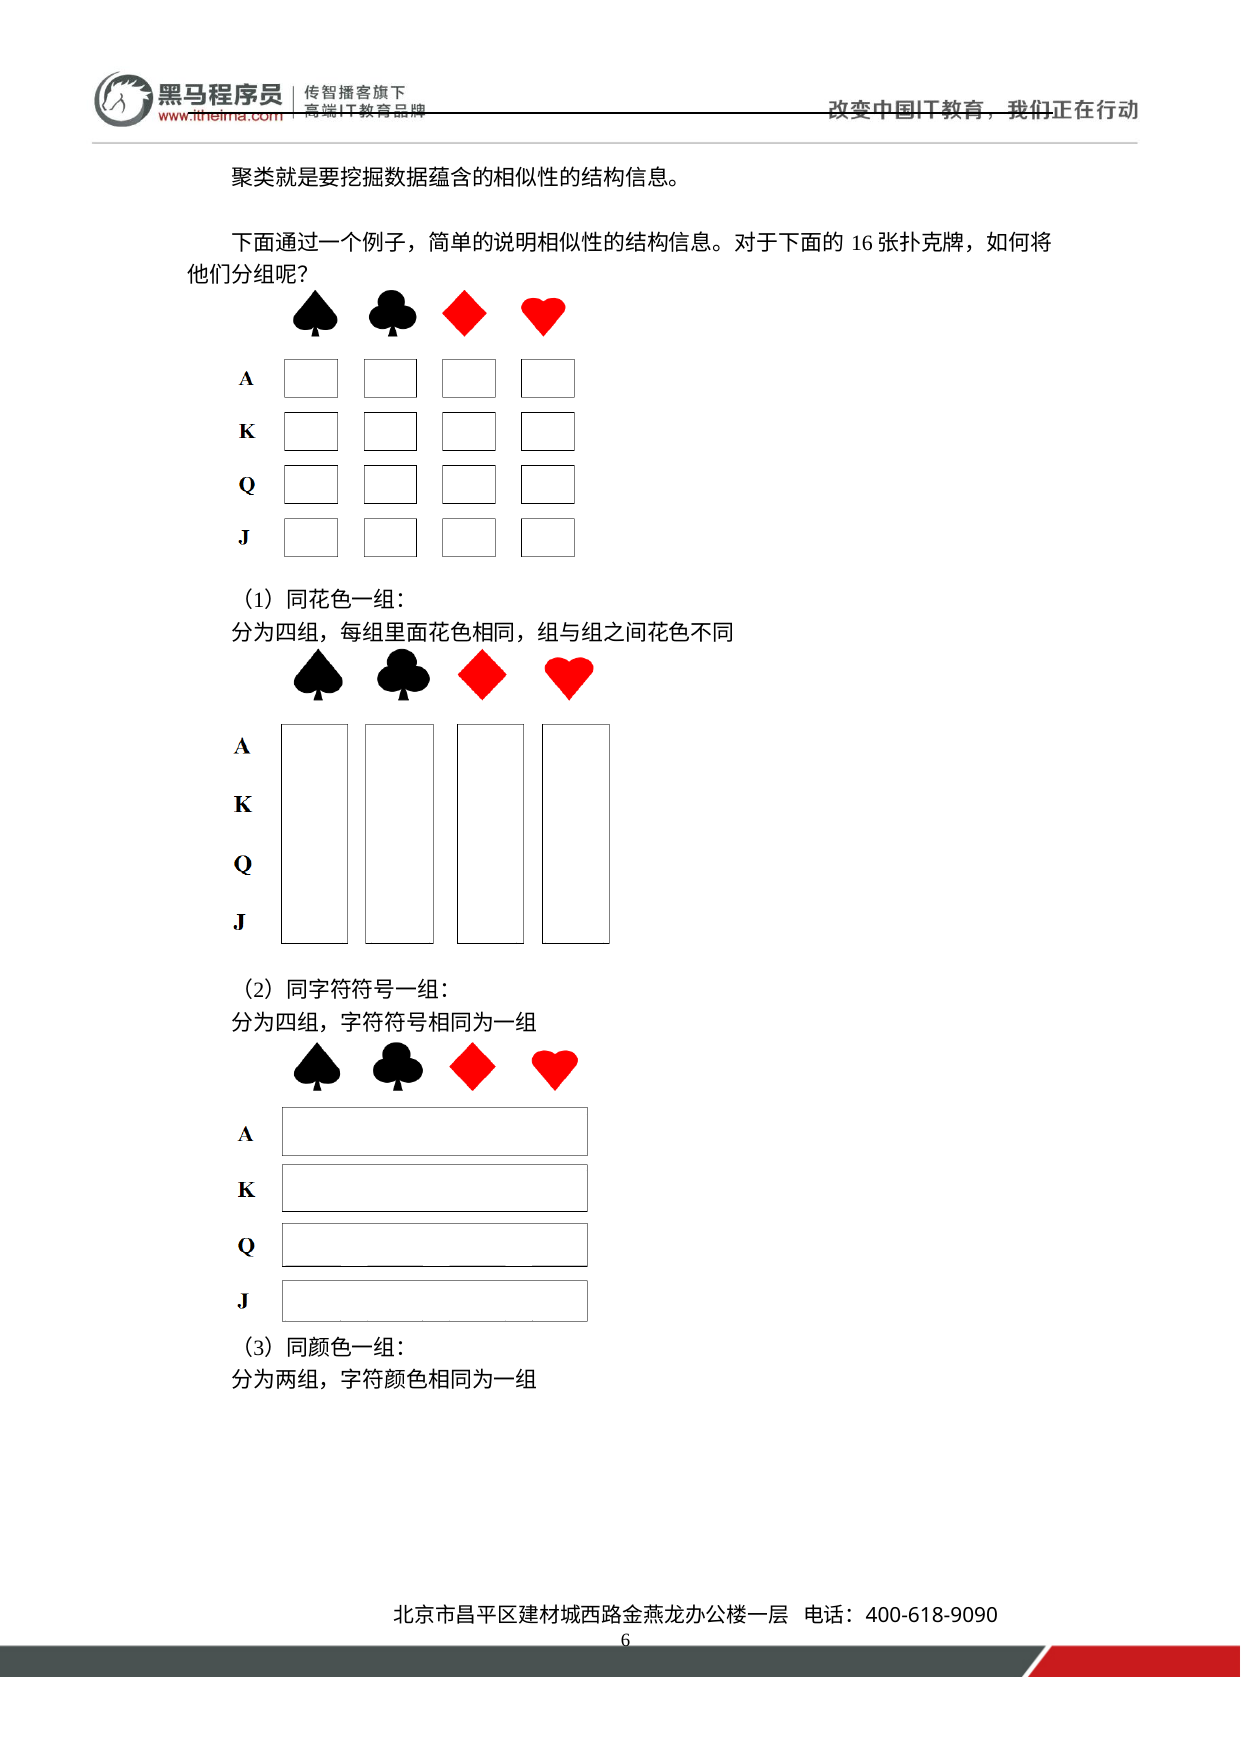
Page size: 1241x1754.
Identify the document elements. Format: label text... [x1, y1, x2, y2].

picture [0, 1, 1241, 151]
list 聚类就是要挖掘数据蕴含的相似性的结构信息。 [187, 159, 1053, 192]
picture [0, 1586, 1241, 1677]
list （3）同颜色一组： [187, 1329, 1053, 1362]
list 下面通过一个例子，简单的说明相似性的结构信息。对于下面的16张扑克牌，如何将他们分组呢？ [187, 224, 1053, 289]
list 分为两组，字符颜色相同为一组 [187, 1362, 1053, 1394]
list （2）同字符符号一组： [187, 972, 1053, 1004]
list 分为四组，字符符号相同为一组 [187, 1004, 1053, 1037]
list （1）同花色一组： [187, 582, 1053, 614]
list 分为四组，每组里面花色相同，组与组之间花色不同 [187, 614, 1053, 647]
picture [231, 1036, 592, 1324]
picture [231, 646, 617, 950]
picture [231, 289, 576, 562]
